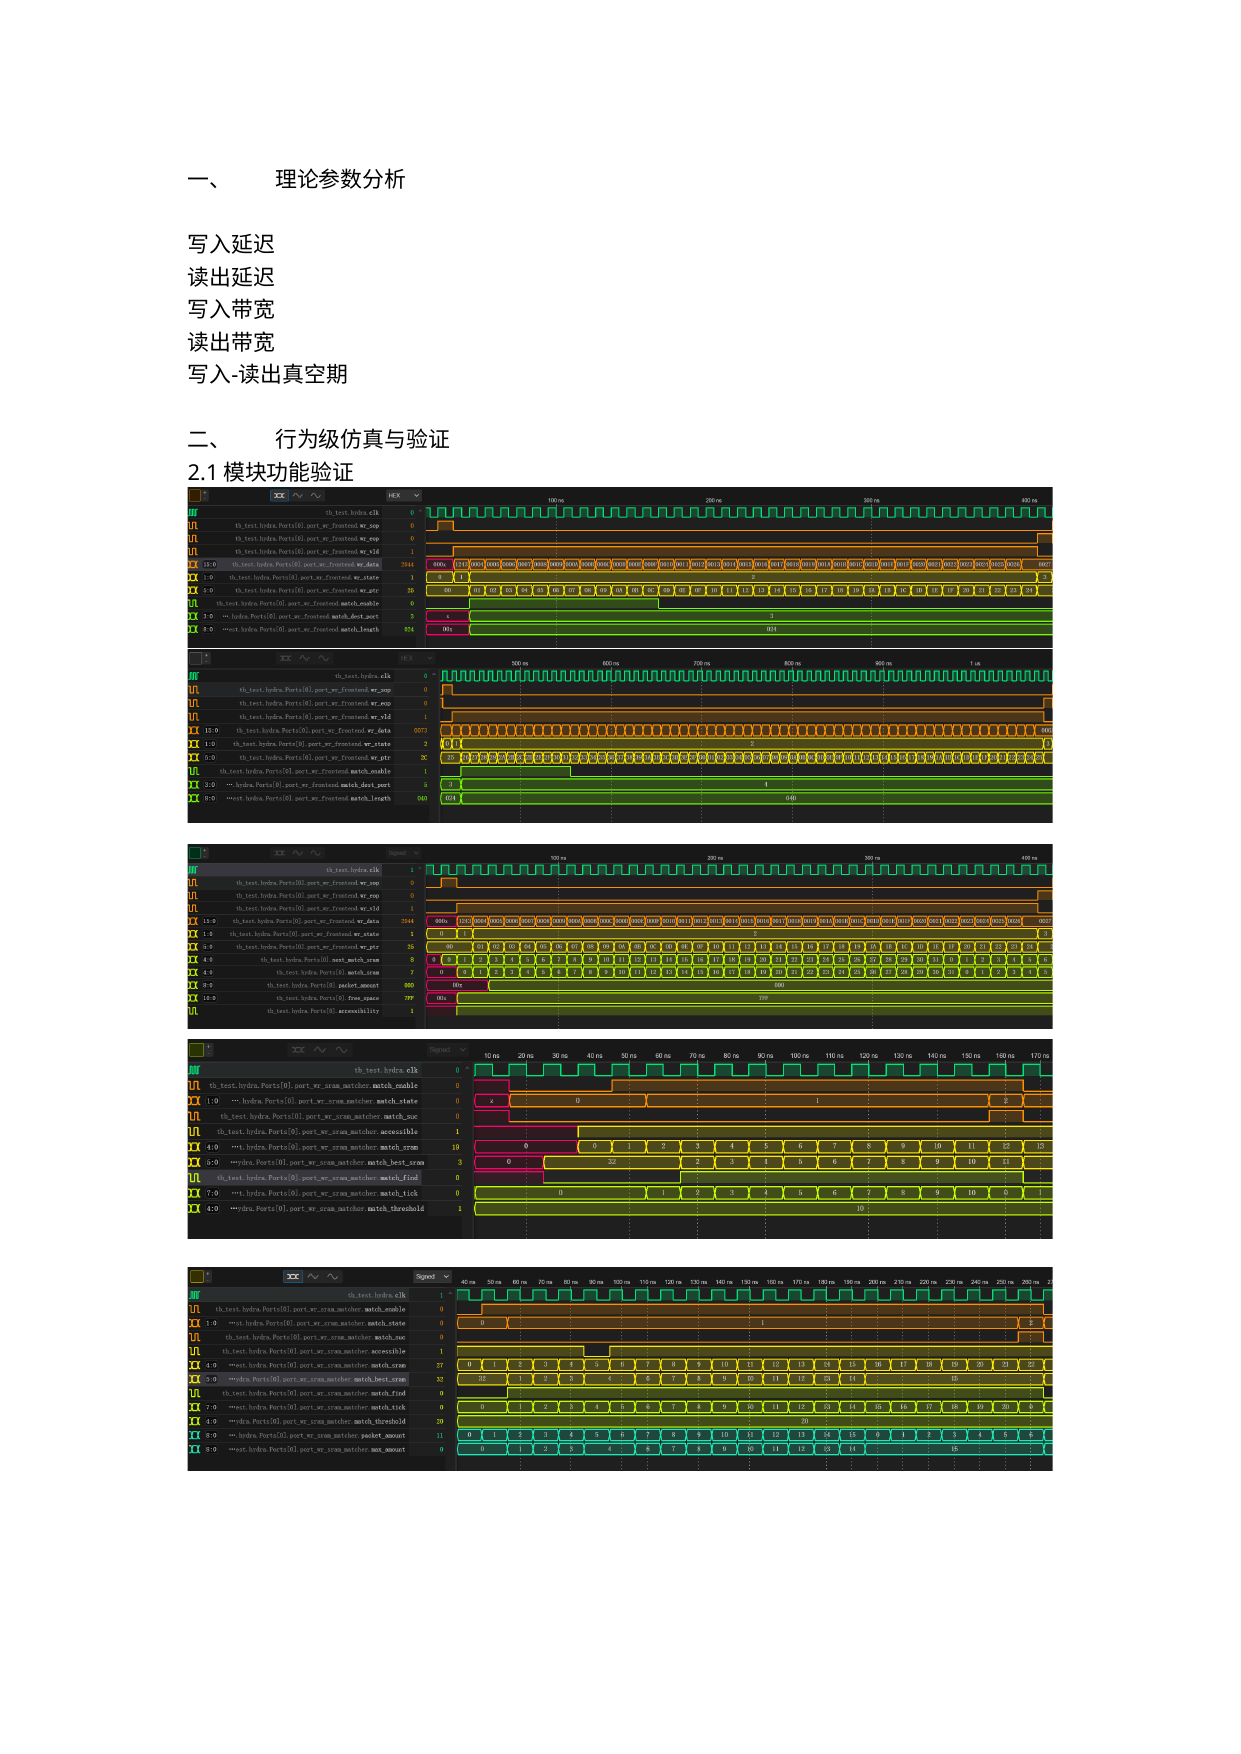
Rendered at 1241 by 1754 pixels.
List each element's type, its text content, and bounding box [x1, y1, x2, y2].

text 读出延迟 [187, 259, 1053, 292]
text 读出带宽 [187, 324, 1053, 357]
list 行为级仿真与验证 [187, 422, 1053, 454]
picture [187, 844, 1053, 1029]
text 写入-读出真空期 [187, 357, 1053, 389]
text 写入延迟 [187, 227, 1053, 259]
text 2.1模块功能验证 [187, 454, 1053, 487]
picture [187, 1039, 1053, 1239]
picture [187, 487, 1053, 648]
list 理论参数分析 [187, 162, 1053, 194]
picture [187, 1267, 1053, 1471]
picture [187, 649, 1053, 823]
text 写入带宽 [187, 292, 1053, 324]
